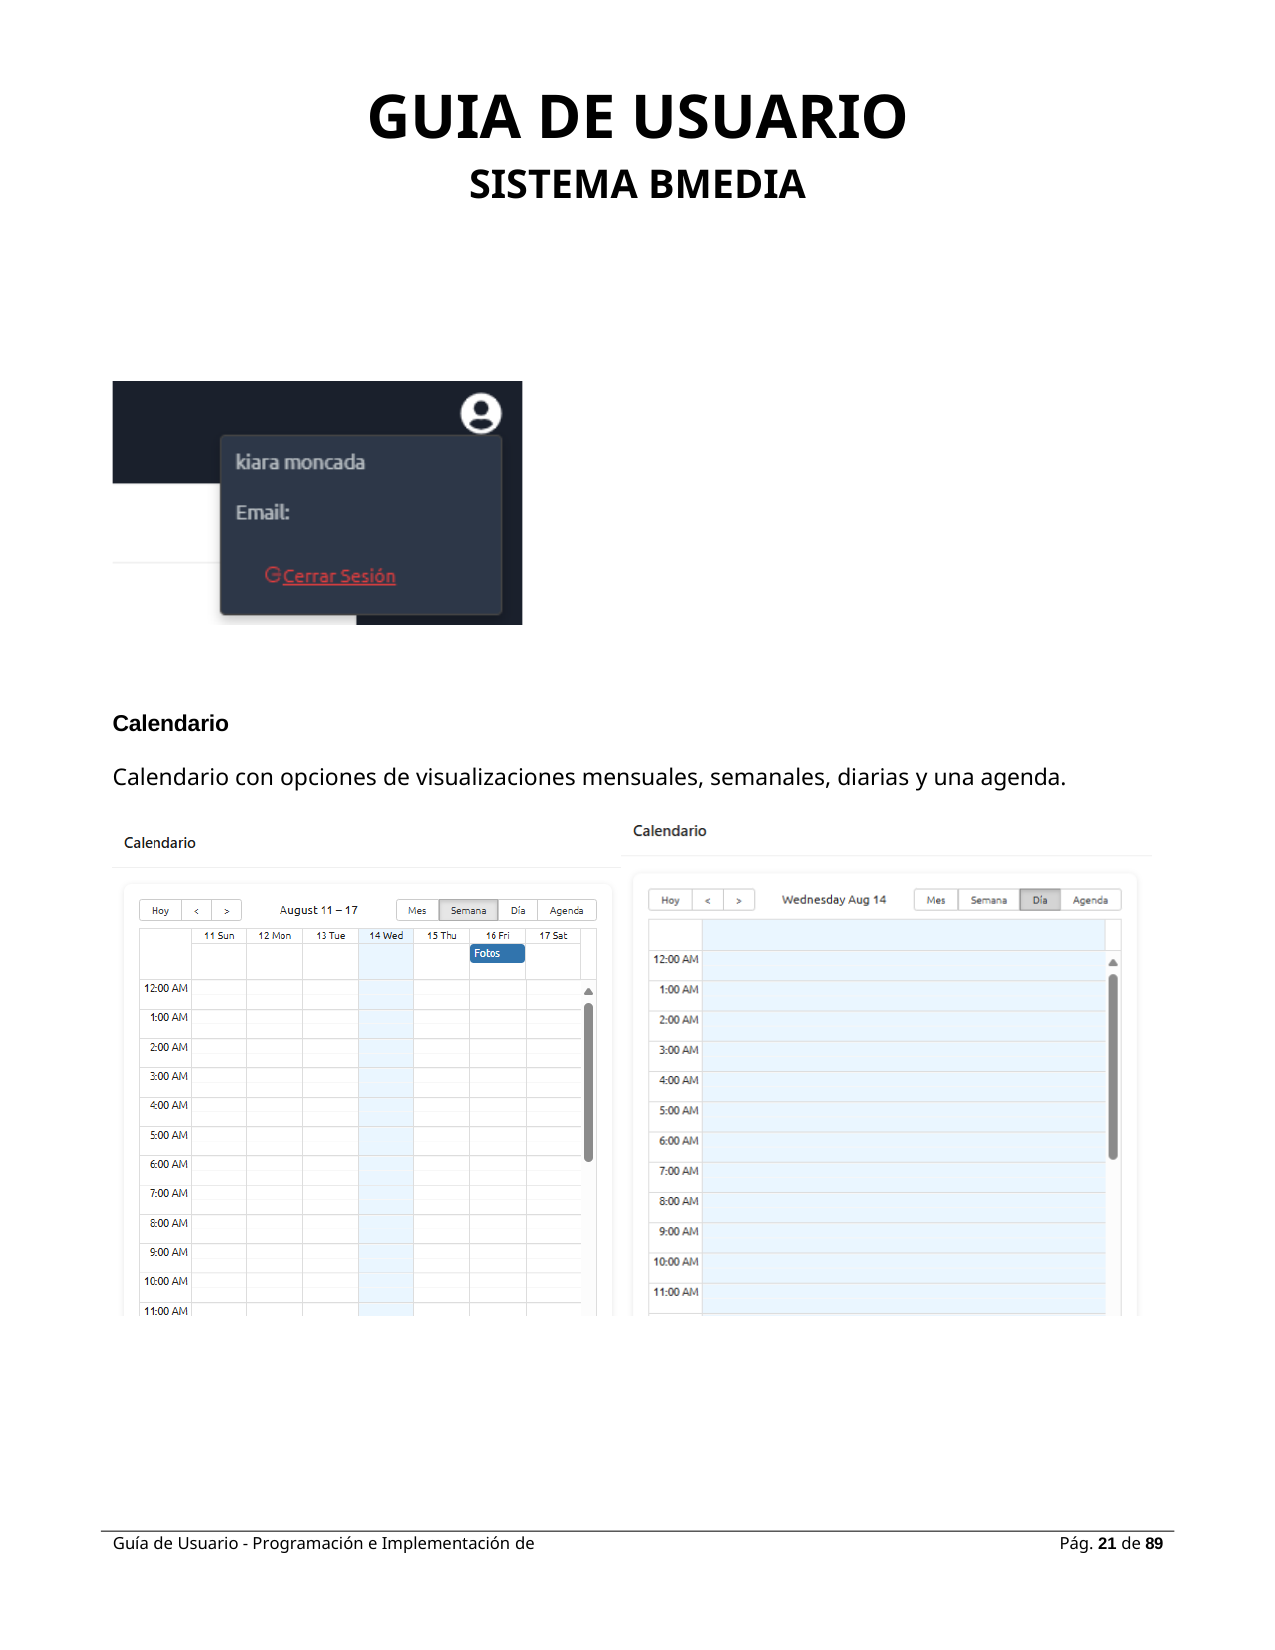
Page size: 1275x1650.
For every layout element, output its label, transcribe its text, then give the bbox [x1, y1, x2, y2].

picture [112, 381, 523, 625]
subtitle Calendario [112, 709, 1175, 736]
picture [112, 825, 1152, 1316]
text Calendario con opciones de visualizaciones mensuales, semanales, diarias y una agenda. [112, 761, 1175, 792]
